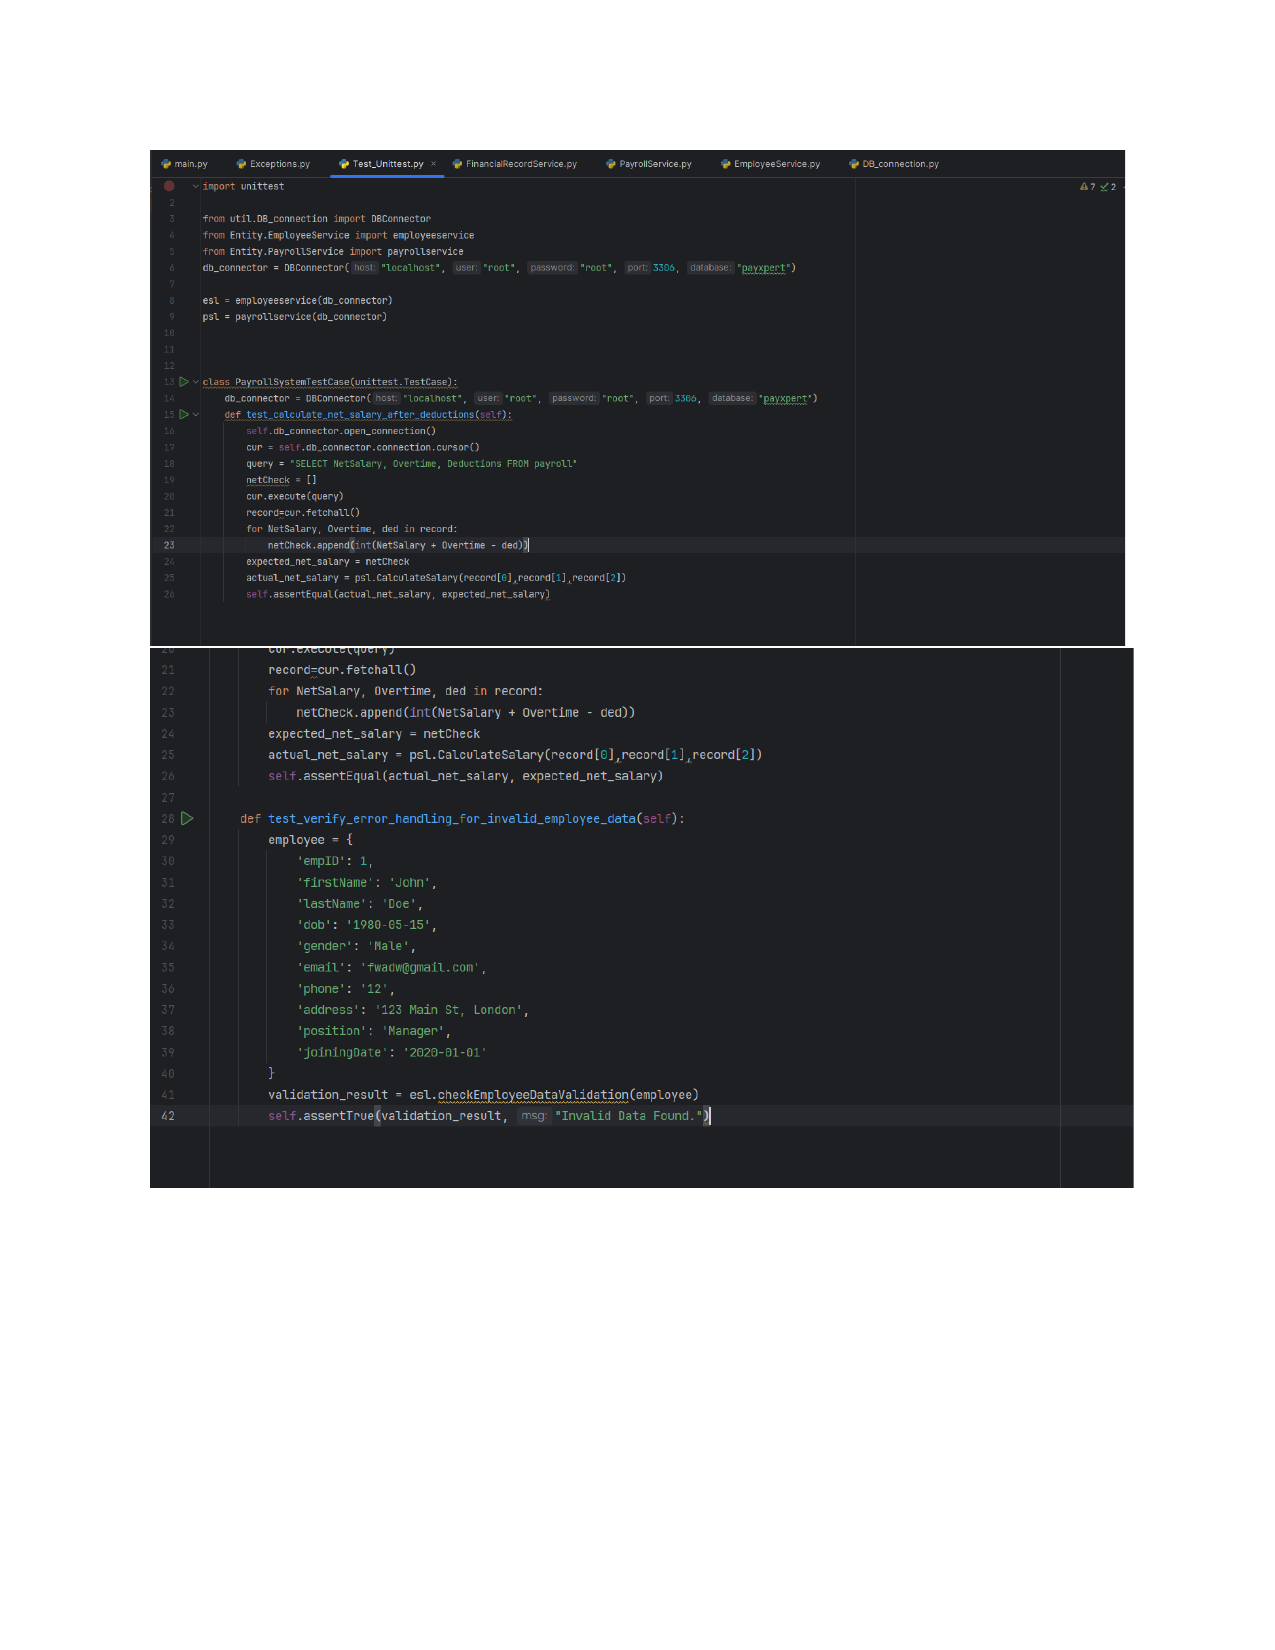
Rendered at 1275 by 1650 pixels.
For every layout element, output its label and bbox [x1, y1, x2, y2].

picture [150, 150, 1125, 646]
picture [150, 648, 1134, 1188]
